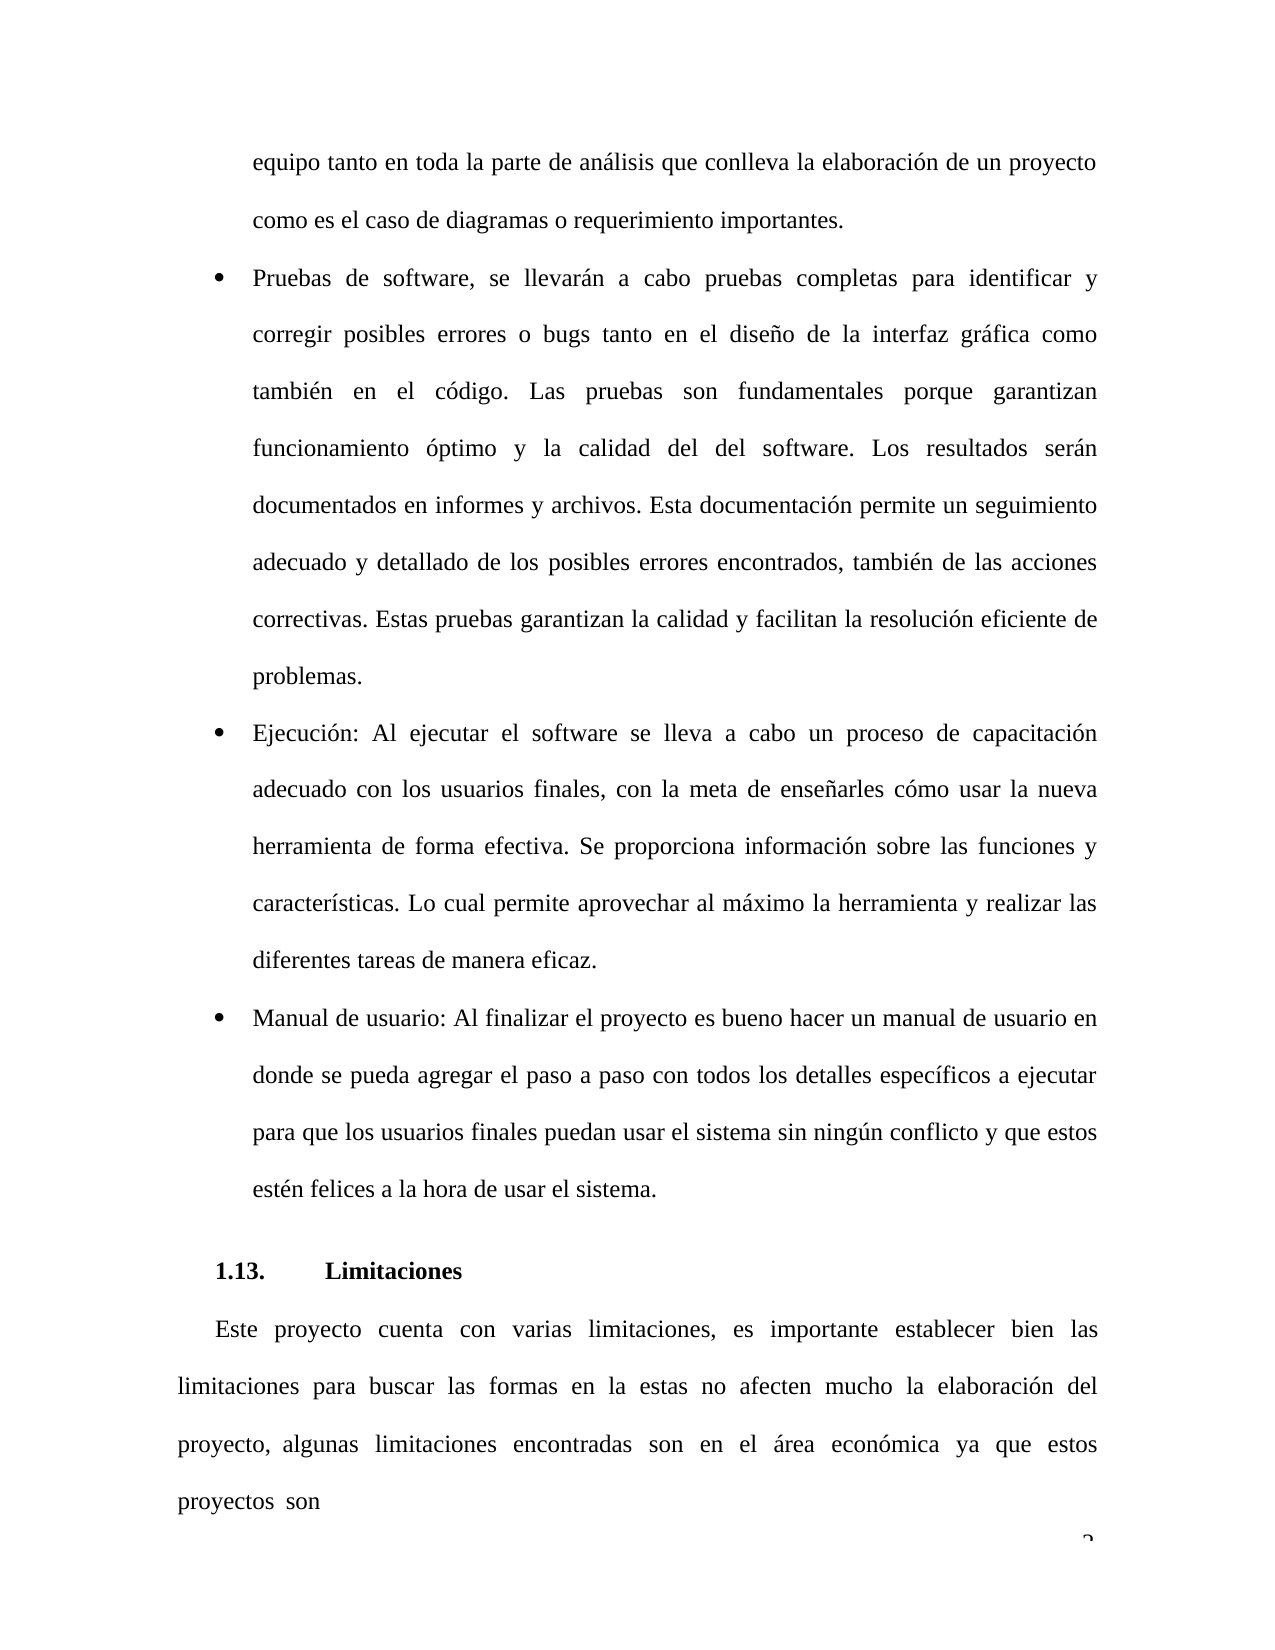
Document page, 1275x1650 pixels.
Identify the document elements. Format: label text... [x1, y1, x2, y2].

subtitle Limitaciones [215, 1256, 1217, 1285]
list Ejecución: Al ejecutar el software se lleva a cabo un proceso de capacitación adecuado con los usuarios finales, con la meta de enseñarles cómo usar la nueva herramienta de forma efectiva. Se proporciona información sobre las funciones y características. Lo cual permite aprovechar al máximo la herramienta y realizar las diferentes tareas de manera eficaz. [215, 718, 1098, 974]
list Pruebas de software, se llevarán a cabo pruebas completas para identificar y corregir posibles errores o bugs tanto en el diseño de la interfaz gráfica como también en el código. Las pruebas son fundamentales porque garantizan funcionamiento óptimo y la calidad del del software. Los resultados serán documentados en informes y archivos. Esta documentación permite un seguimiento adecuado y detallado de los posibles errores encontrados, también de las acciones correctivas. Estas pruebas garantizan la calidad y facilitan la resolución eficiente de problemas. [215, 263, 1098, 689]
list Manual de usuario: Al finalizar el proyecto es bueno hacer un manual de usuario en donde se pueda agregar el paso a paso con todos los detalles específicos a ejecutar para que los usuarios finales puedan usar el sistema sin ningún conflicto y que estos estén felices a la hora de usar el sistema. [215, 1003, 1098, 1202]
text Este proyecto cuenta con varias limitaciones, es importante establecer bien las limitaciones para buscar las formas en la estas no afecten mucho la elaboración del proyecto, algunas limitaciones encontradas son en el área económica ya que estos proyectos son [177, 1314, 1098, 1515]
text equipo tanto en toda la parte de análisis que conlleva la elaboración de un proyecto como es el caso de diagramas o requerimiento importantes. [252, 147, 1098, 234]
